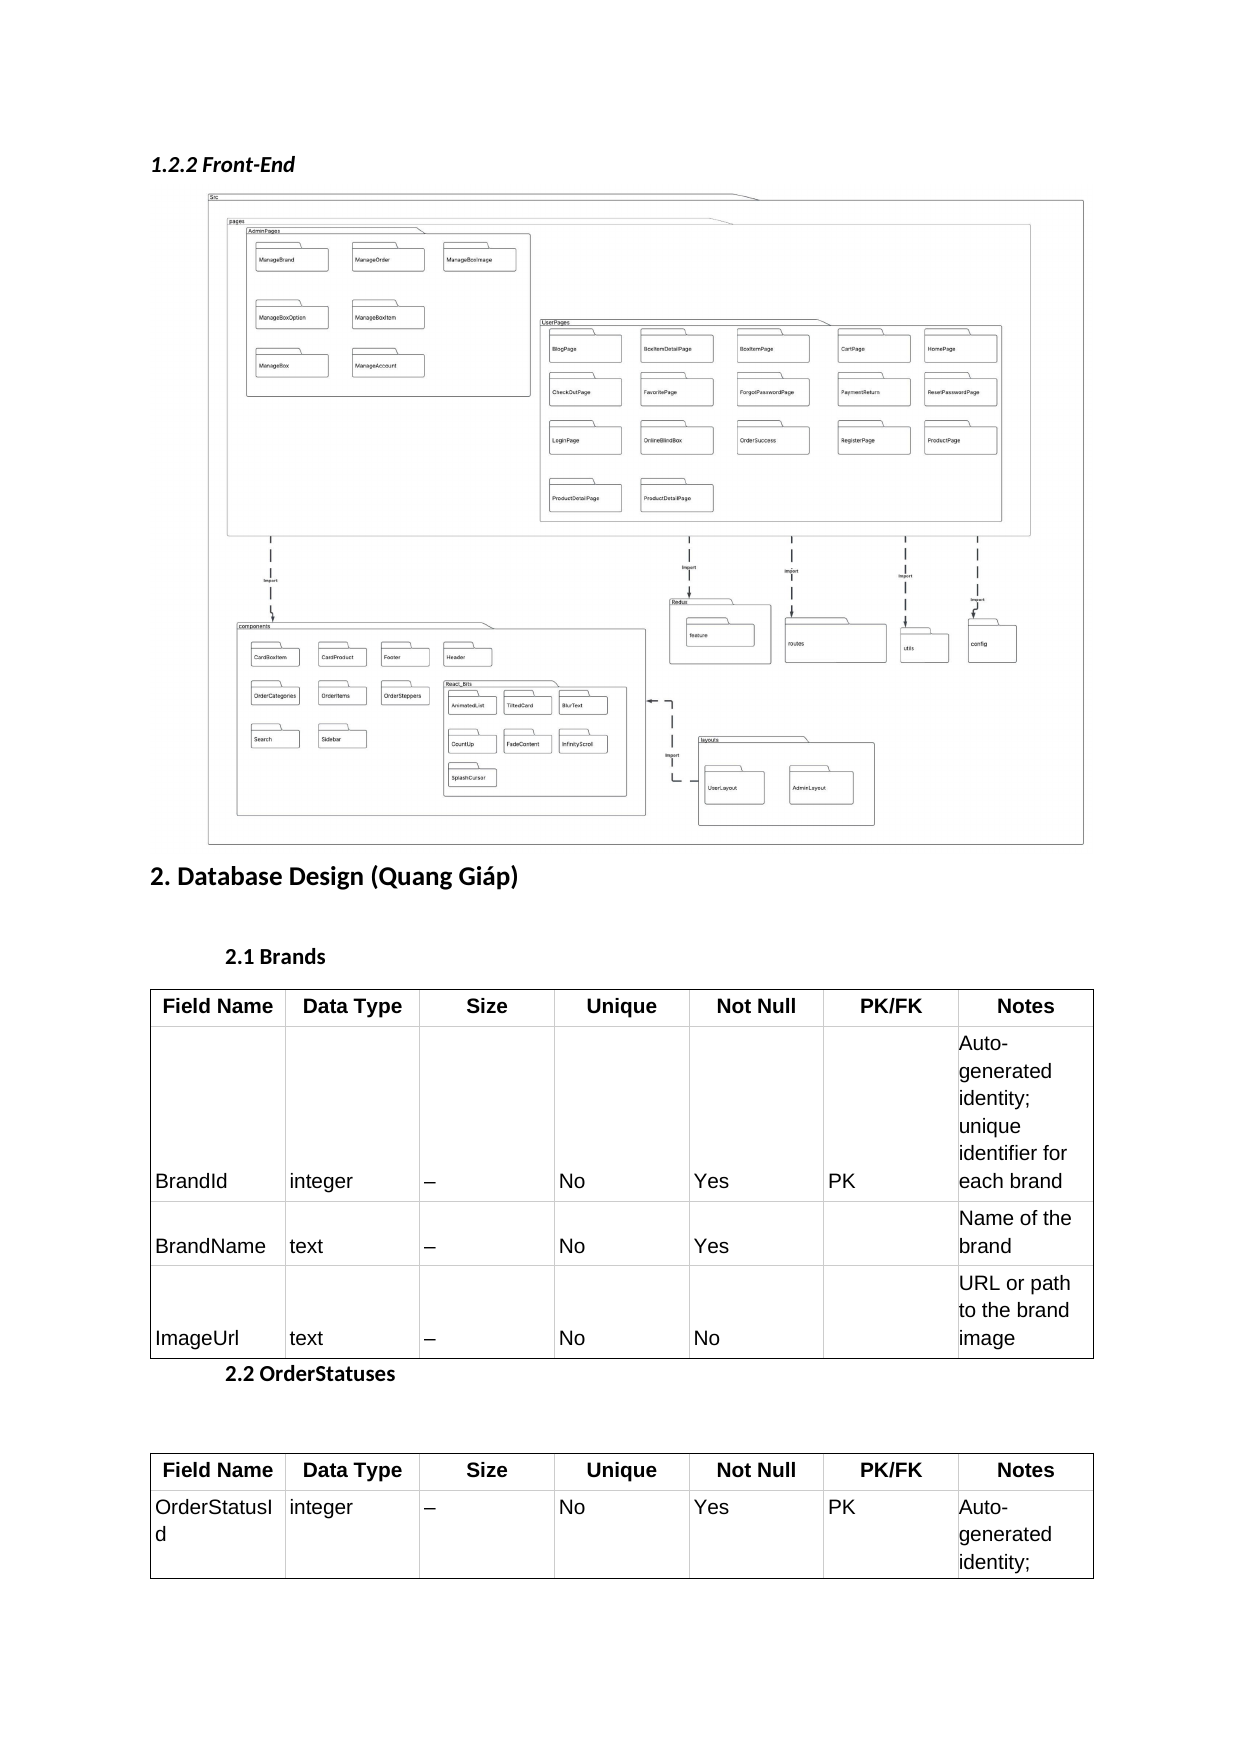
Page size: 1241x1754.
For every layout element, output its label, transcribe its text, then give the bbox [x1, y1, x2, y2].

table_cell – [420, 1027, 554, 1201]
table_cell [824, 1266, 958, 1358]
table_header Not Null [690, 990, 823, 1026]
table_cell No [555, 1266, 689, 1358]
table_header Unique [555, 1454, 689, 1489]
table_header Size [420, 1454, 554, 1489]
table_cell Auto-generated identity; unique identifier for each brand [959, 1027, 1093, 1201]
table_cell – [420, 1491, 554, 1578]
table_header PK/FK [824, 1454, 958, 1489]
table_cell integer [286, 1491, 419, 1578]
table_cell Yes [690, 1027, 823, 1201]
table_cell No [555, 1027, 689, 1201]
table_header Field Name [151, 1454, 285, 1489]
table_cell BrandName [151, 1202, 285, 1265]
table_header Size [420, 990, 554, 1026]
subtitle 2. Database Design (Quang Giáp) [150, 859, 1093, 892]
picture [150, 184, 1093, 854]
table_cell OrderStatusId [151, 1491, 285, 1578]
table_cell [824, 1202, 958, 1265]
text 2.1 Brands [150, 942, 1093, 970]
table_cell Name of the brand [959, 1202, 1093, 1265]
table_header Notes [959, 990, 1093, 1026]
text 2.2 OrderStatuses [150, 1359, 1093, 1387]
table_cell integer [286, 1027, 419, 1201]
table_cell PK [824, 1027, 958, 1201]
table_header PK/FK [824, 990, 958, 1026]
table_cell No [555, 1491, 689, 1578]
table_header Notes [959, 1454, 1093, 1489]
table_cell PK [824, 1491, 958, 1578]
table_cell Yes [690, 1491, 823, 1578]
subtitle 1.2.2 Front-End [150, 150, 1093, 178]
table_cell Yes [690, 1202, 823, 1265]
table_header Field Name [151, 990, 285, 1026]
table_header Data Type [286, 1454, 419, 1489]
table_cell text [286, 1202, 419, 1265]
table_cell – [420, 1202, 554, 1265]
table_header Unique [555, 990, 689, 1026]
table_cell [959, 1491, 1093, 1578]
table_cell No [555, 1202, 689, 1265]
table_cell URL or path to the brand image [959, 1266, 1093, 1358]
table_cell BrandId [151, 1027, 285, 1201]
table_cell text [286, 1266, 419, 1358]
table_cell – [420, 1266, 554, 1358]
table_header Not Null [690, 1454, 823, 1489]
table_header Data Type [286, 990, 419, 1026]
table_cell ImageUrl [151, 1266, 285, 1358]
table_cell No [690, 1266, 823, 1358]
